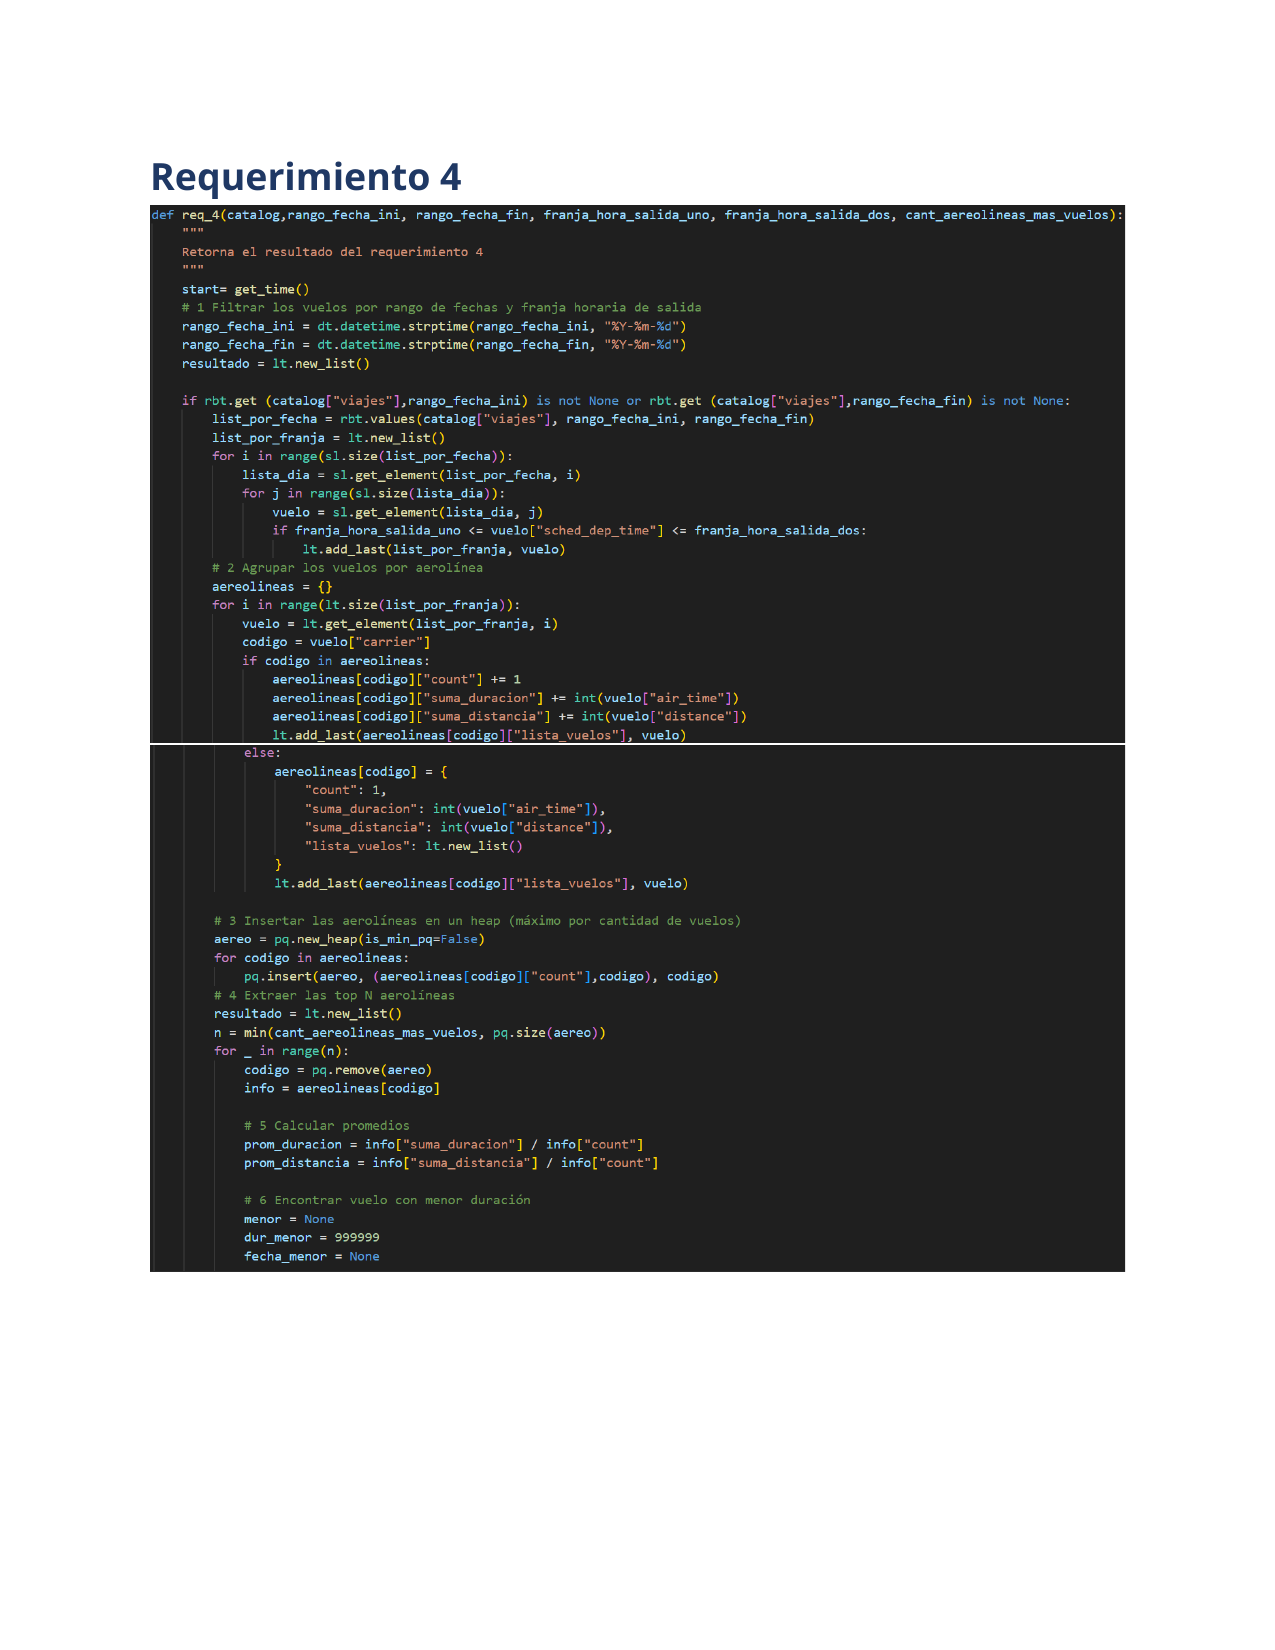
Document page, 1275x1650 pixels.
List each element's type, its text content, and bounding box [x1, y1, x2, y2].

picture [150, 205, 1125, 743]
subtitle Requerimiento 4 [150, 150, 1125, 201]
picture [150, 745, 1125, 1272]
